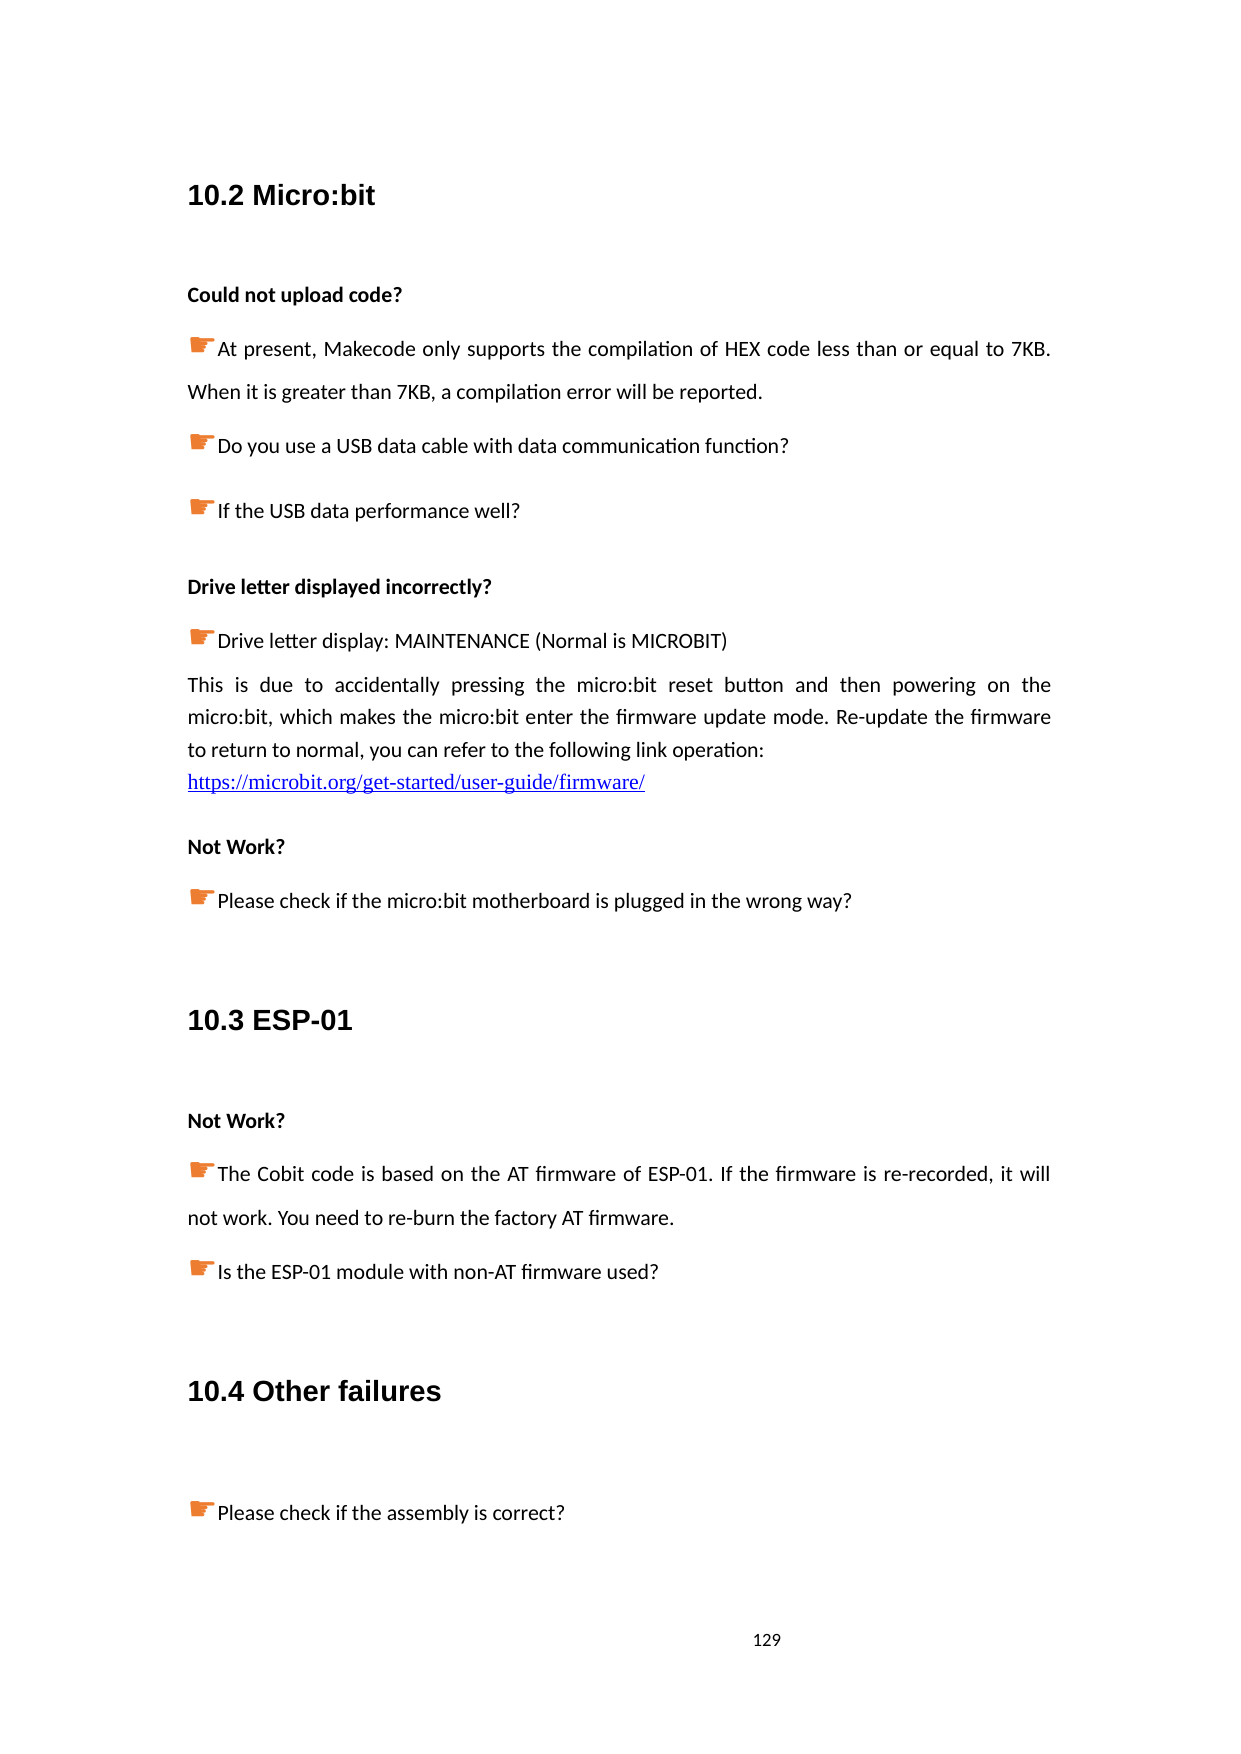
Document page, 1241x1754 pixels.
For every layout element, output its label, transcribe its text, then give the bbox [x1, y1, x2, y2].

text ☛Do you use a USB data cable with data communication function? [187, 408, 1053, 473]
text Not Work? [187, 831, 1053, 863]
text https://microbit.org/get-started/user-guide/firmware/ [187, 766, 1053, 798]
text Could not upload code? [187, 278, 1053, 311]
text ☛Please check if the micro:bit motherboard is plugged in the wrong way? [187, 863, 1053, 928]
subtitle 10.3 ESP-01 [187, 988, 1053, 1053]
text This is due to accidentally pressing the micro:bit reset button and then powering on the micro:bit, which makes the micro:bit enter the firmware update mode. Re-update the firmware to return to normal, you can refer to the following link operation: [187, 668, 1053, 766]
text ☛The Cobit code is based on the AT firmware of ESP-01. If the firmware is re-recorded, it will not work. You need to re-burn the factory AT firmware. [187, 1136, 1053, 1234]
text ☛At present, Makecode only supports the compilation of HEX code less than or equal to 7KB. When it is greater than 7KB, a compilation error will be reported. [187, 311, 1053, 408]
text ☛Is the ESP-01 module with non-AT firmware used? [187, 1234, 1053, 1299]
text ☛Drive letter display: MAINTENANCE (Normal is MICROBIT) [187, 603, 1053, 668]
text Not Work? [187, 1104, 1053, 1136]
text ☛Please check if the assembly is correct? [187, 1474, 1053, 1539]
text Drive letter displayed incorrectly? [187, 571, 1053, 603]
text ☛If the USB data performance well? [187, 473, 1053, 538]
subtitle 10.4 Other failures [187, 1358, 1053, 1423]
subtitle 10.2 Micro:bit [187, 162, 1053, 227]
